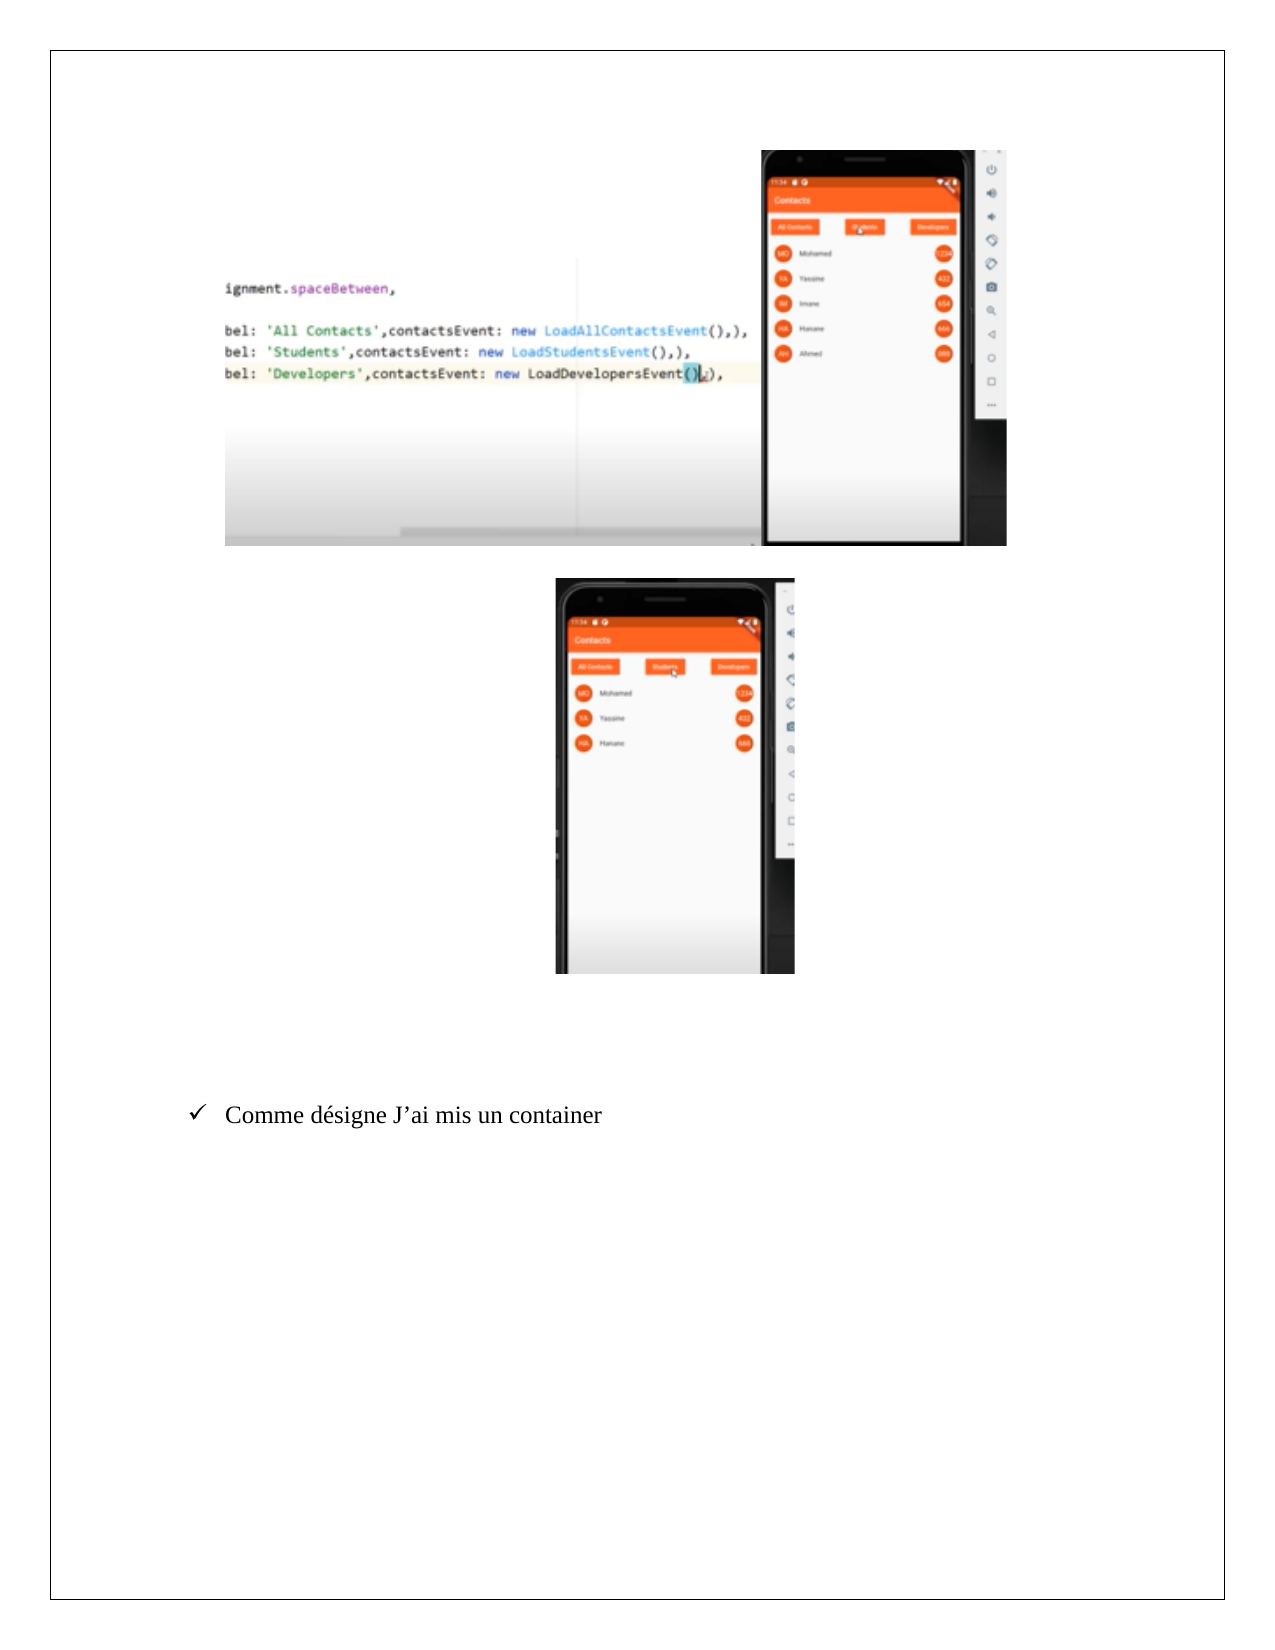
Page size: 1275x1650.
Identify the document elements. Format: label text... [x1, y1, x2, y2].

picture [225, 150, 1007, 546]
list Comme désigne J’ai mis un container [187, 1100, 1125, 1129]
picture [555, 578, 795, 974]
